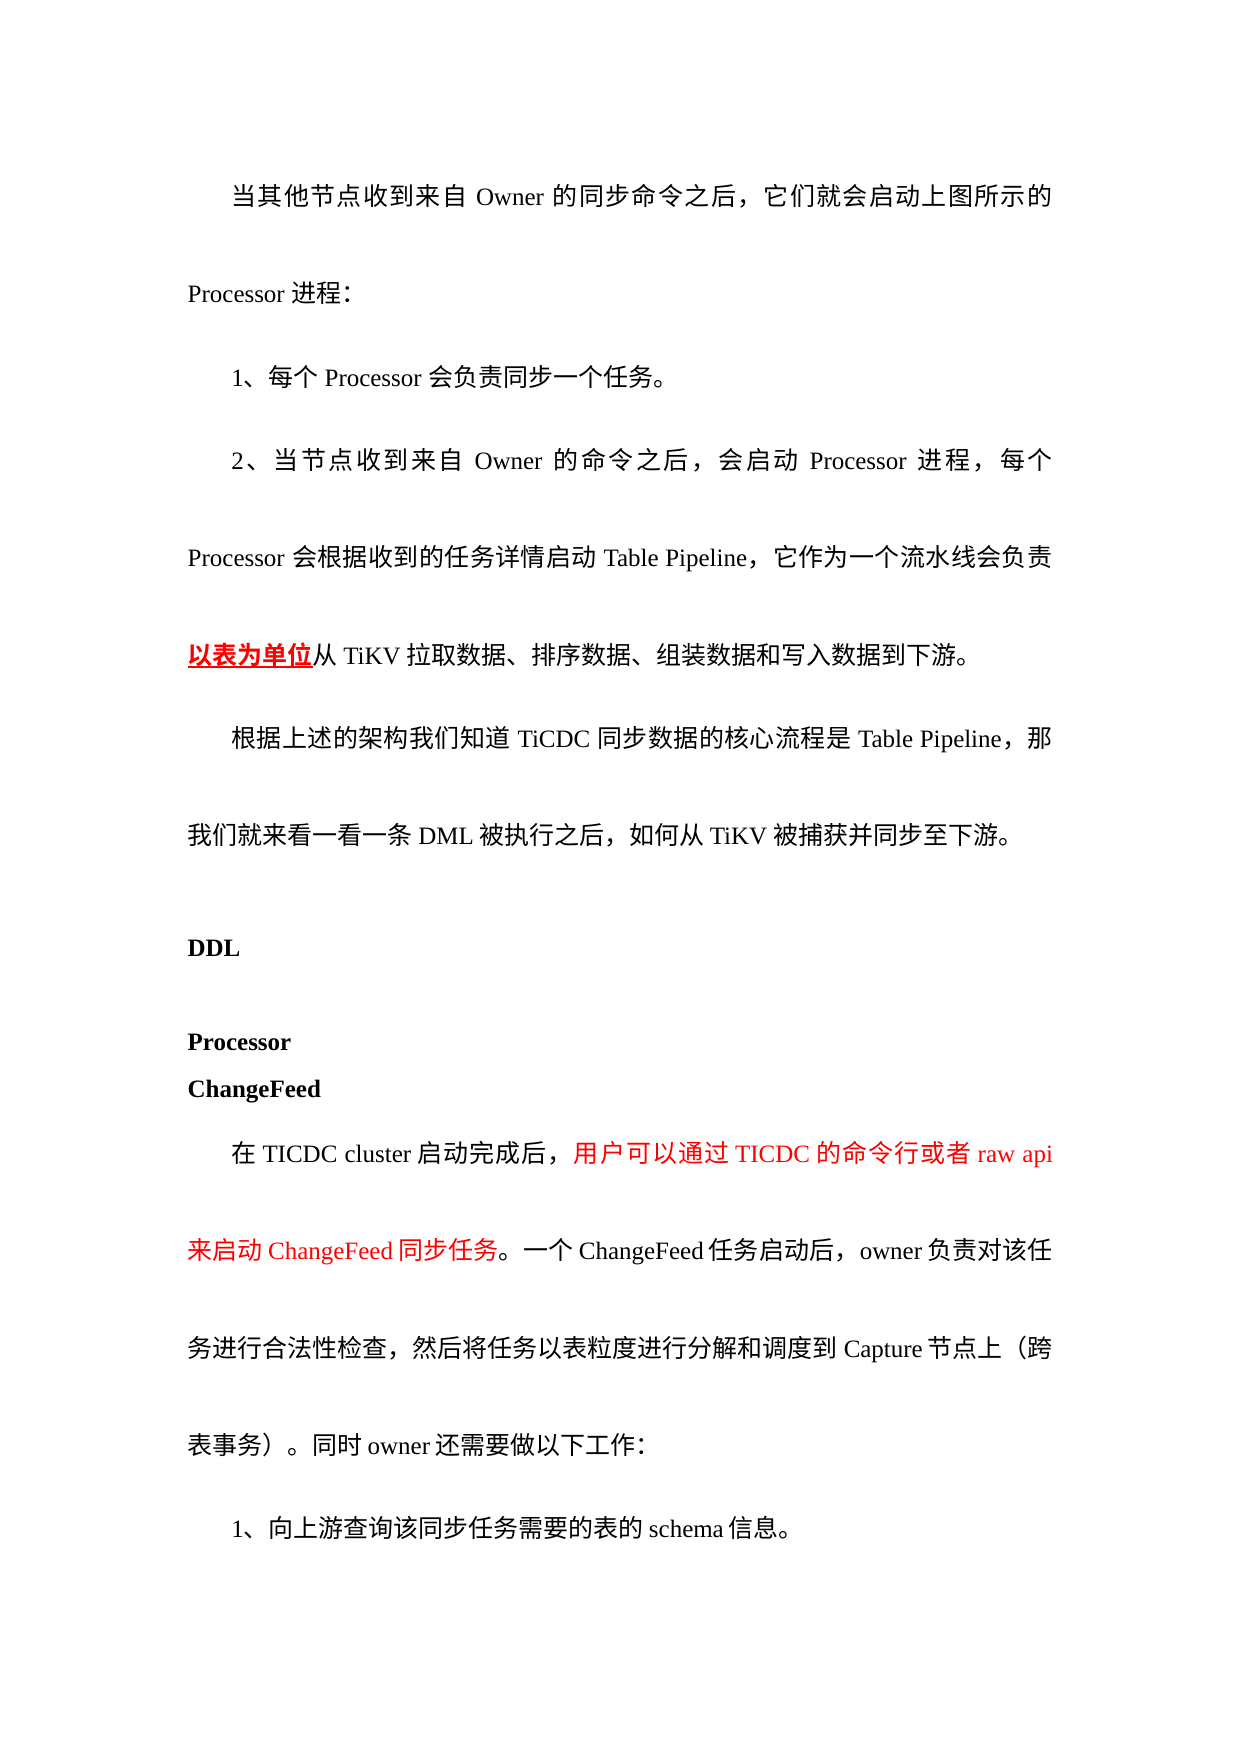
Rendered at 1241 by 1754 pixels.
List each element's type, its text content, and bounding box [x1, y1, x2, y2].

text 在TICDC cluster启动完成后，用户可以通过TICDC的命令行或者raw api来启动ChangeFeed同步任务。一个ChangeFeed任务启动后，owner负责对该任务进行合法性检查，然后将任务以表粒度进行分解和调度到Capture节点上（跨表事务）。同时owner还需要做以下工作： [187, 1119, 1053, 1476]
text 当其他节点收到来自 Owner 的同步命令之后，它们就会启动上图所示的 Processor 进程： [187, 162, 1053, 324]
subtitle ChangeFeed [187, 1072, 1053, 1104]
subtitle DDL [187, 931, 1053, 964]
text 1、每个 Processor 会负责同步一个任务。 [187, 343, 1053, 408]
text 2、当节点收到来自 Owner 的命令之后，会启动 Processor 进程，每个 Processor 会根据收到的任务详情启动 Table Pipeline，它作为一个流水线会负责以表为单位从 TiKV 拉取数据、排序数据、组装数据和写入数据到下游。 [187, 426, 1053, 686]
subtitle Processor [187, 1025, 1053, 1058]
text 1、向上游查询该同步任务需要的表的schema信息。 [187, 1494, 1053, 1559]
text 根据上述的架构我们知道 TiCDC 同步数据的核心流程是 Table Pipeline，那我们就来看一看一条 DML 被执行之后，如何从 TiKV 被捕获并同步至下游。 [187, 704, 1053, 866]
